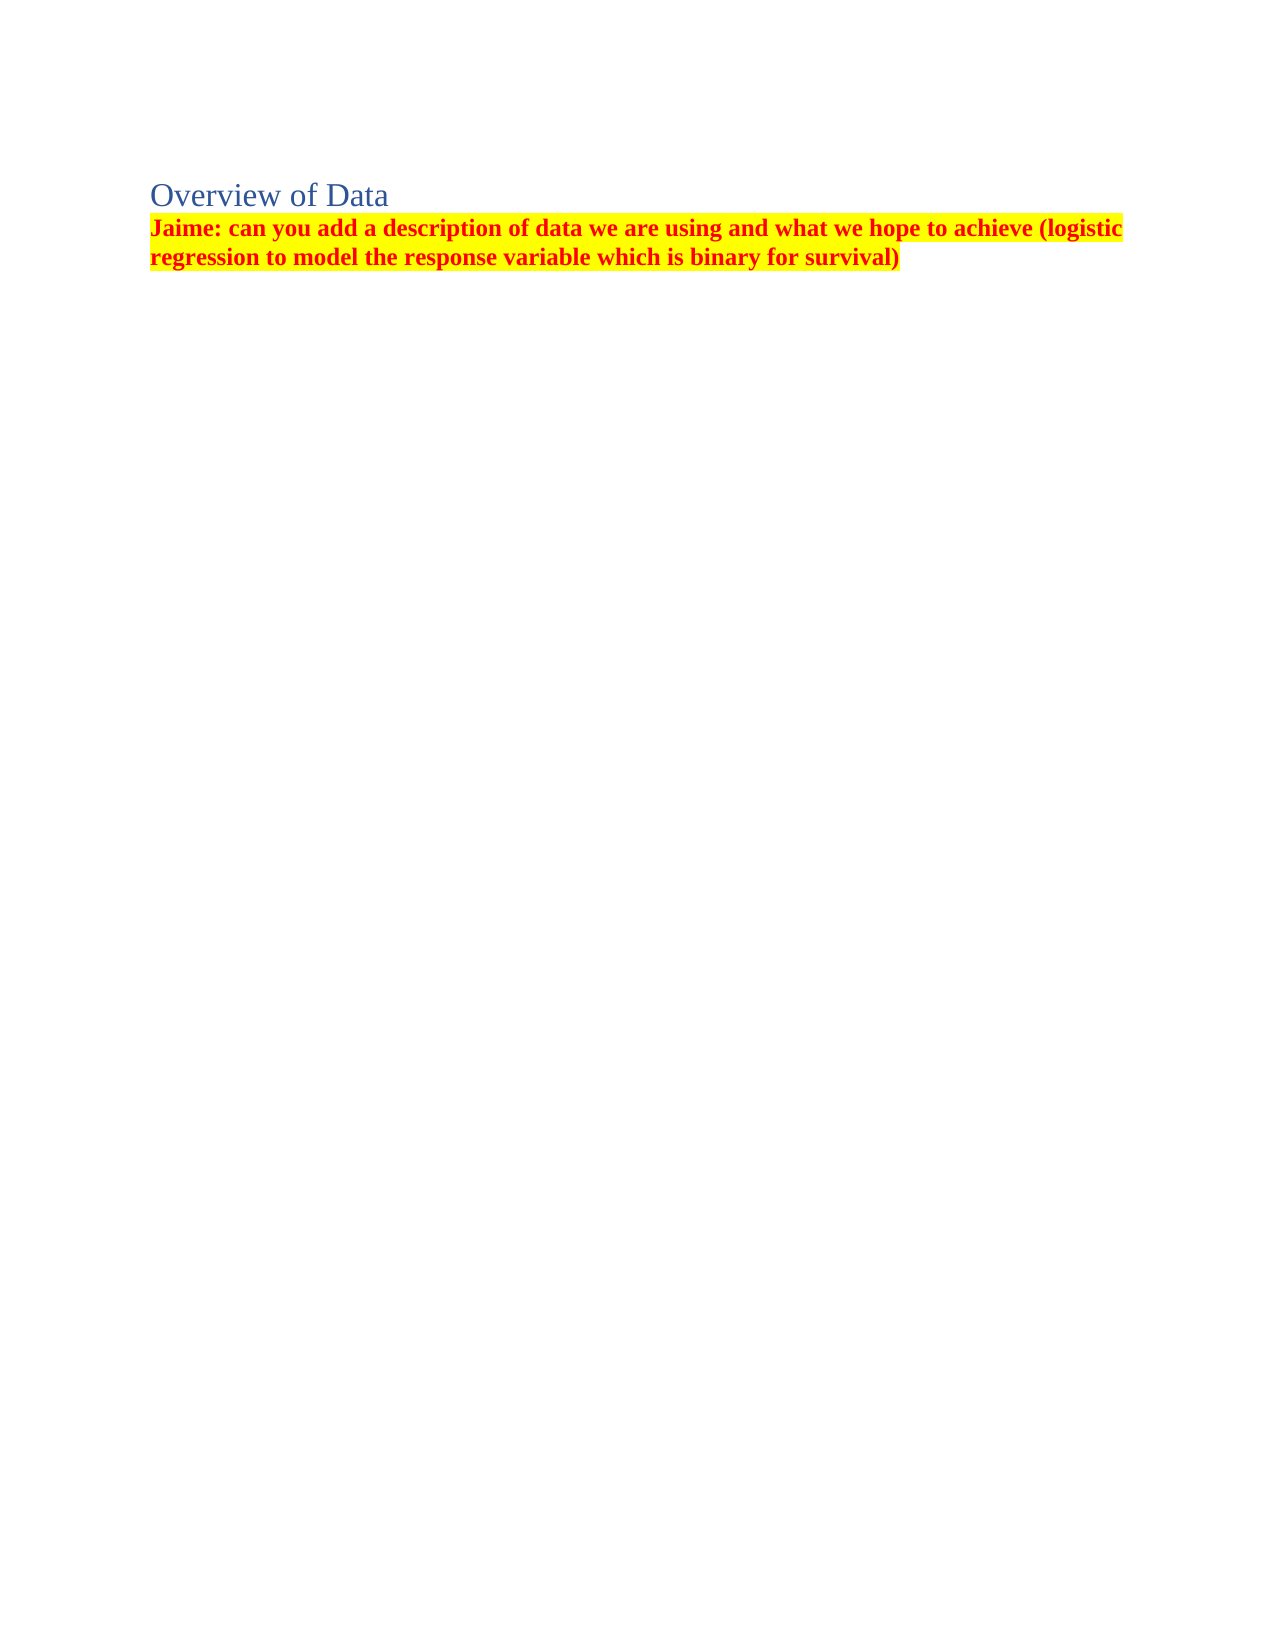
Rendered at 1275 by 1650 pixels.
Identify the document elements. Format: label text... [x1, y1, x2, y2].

subtitle Overview of Data [150, 175, 1125, 213]
text Jaime: can you add a description of data we are using and what we hope to achieve (logistic regression to model the response variable which is binary for survival) [900, 213, 1125, 271]
